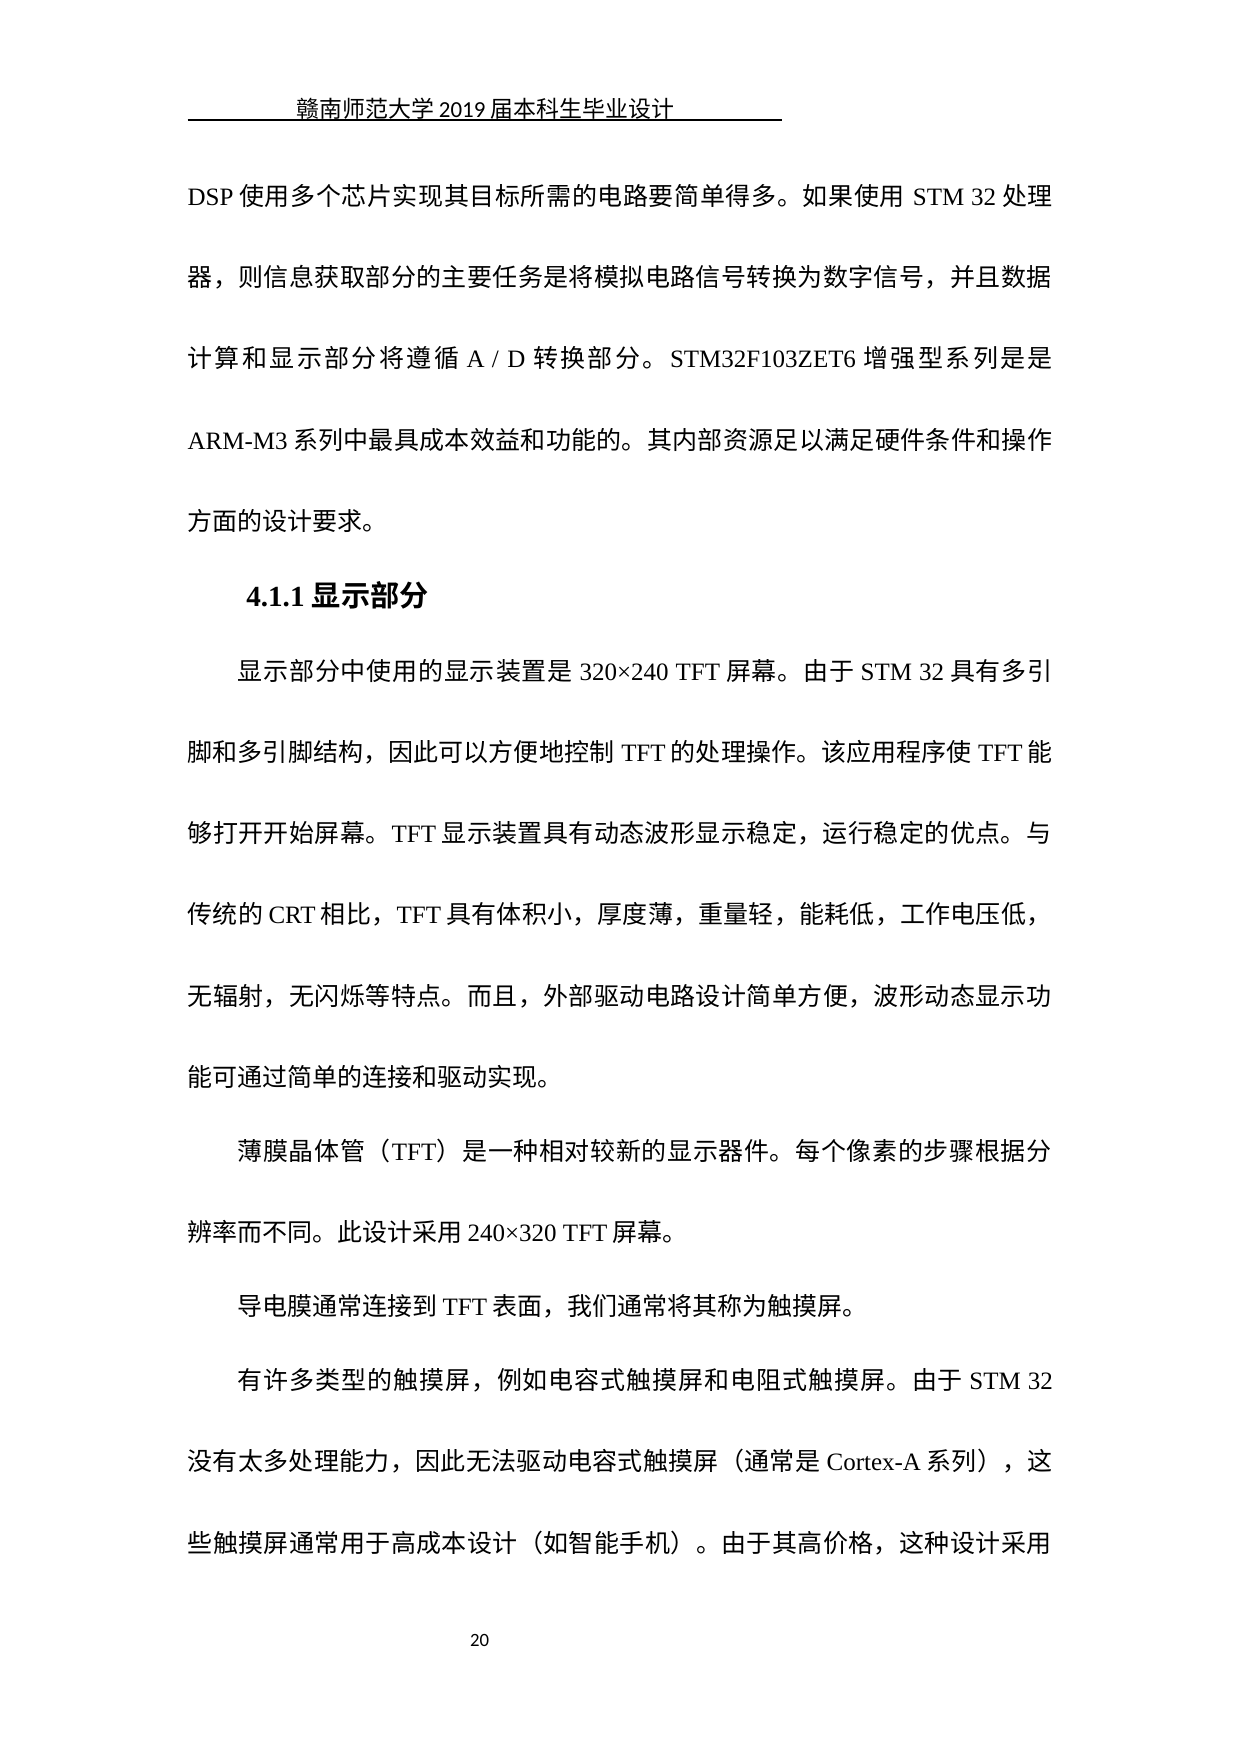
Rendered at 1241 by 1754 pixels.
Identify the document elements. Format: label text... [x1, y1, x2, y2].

text 薄膜晶体管（TFT）是一种相对较新的显示器件。每个像素的步骤根据分辨率而不同。此设计采用240×320 TFT屏幕。 [187, 1117, 1053, 1263]
text 显示部分中使用的显示装置是320×240 TFT屏幕。由于STM 32具有多引脚和多引脚结构，因此可以方便地控制TFT的处理操作。该应用程序使TFT能够打开开始屏幕。TFT显示装置具有动态波形显示稳定，运行稳定的优点。与传统的CRT相比，TFT具有体积小，厚度薄，重量轻，能耗低，工作电压低，无辐射，无闪烁等特点。而且，外部驱动电路设计简单方便，波形动态显示功能可通过简单的连接和驱动实现。 [187, 637, 1053, 1108]
text 导电膜通常连接到TFT表面，我们通常将其称为触摸屏。 [187, 1272, 1053, 1337]
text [187, 1346, 1053, 1574]
text 4.1.1 显示部分 [187, 561, 1053, 626]
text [187, 162, 1053, 552]
